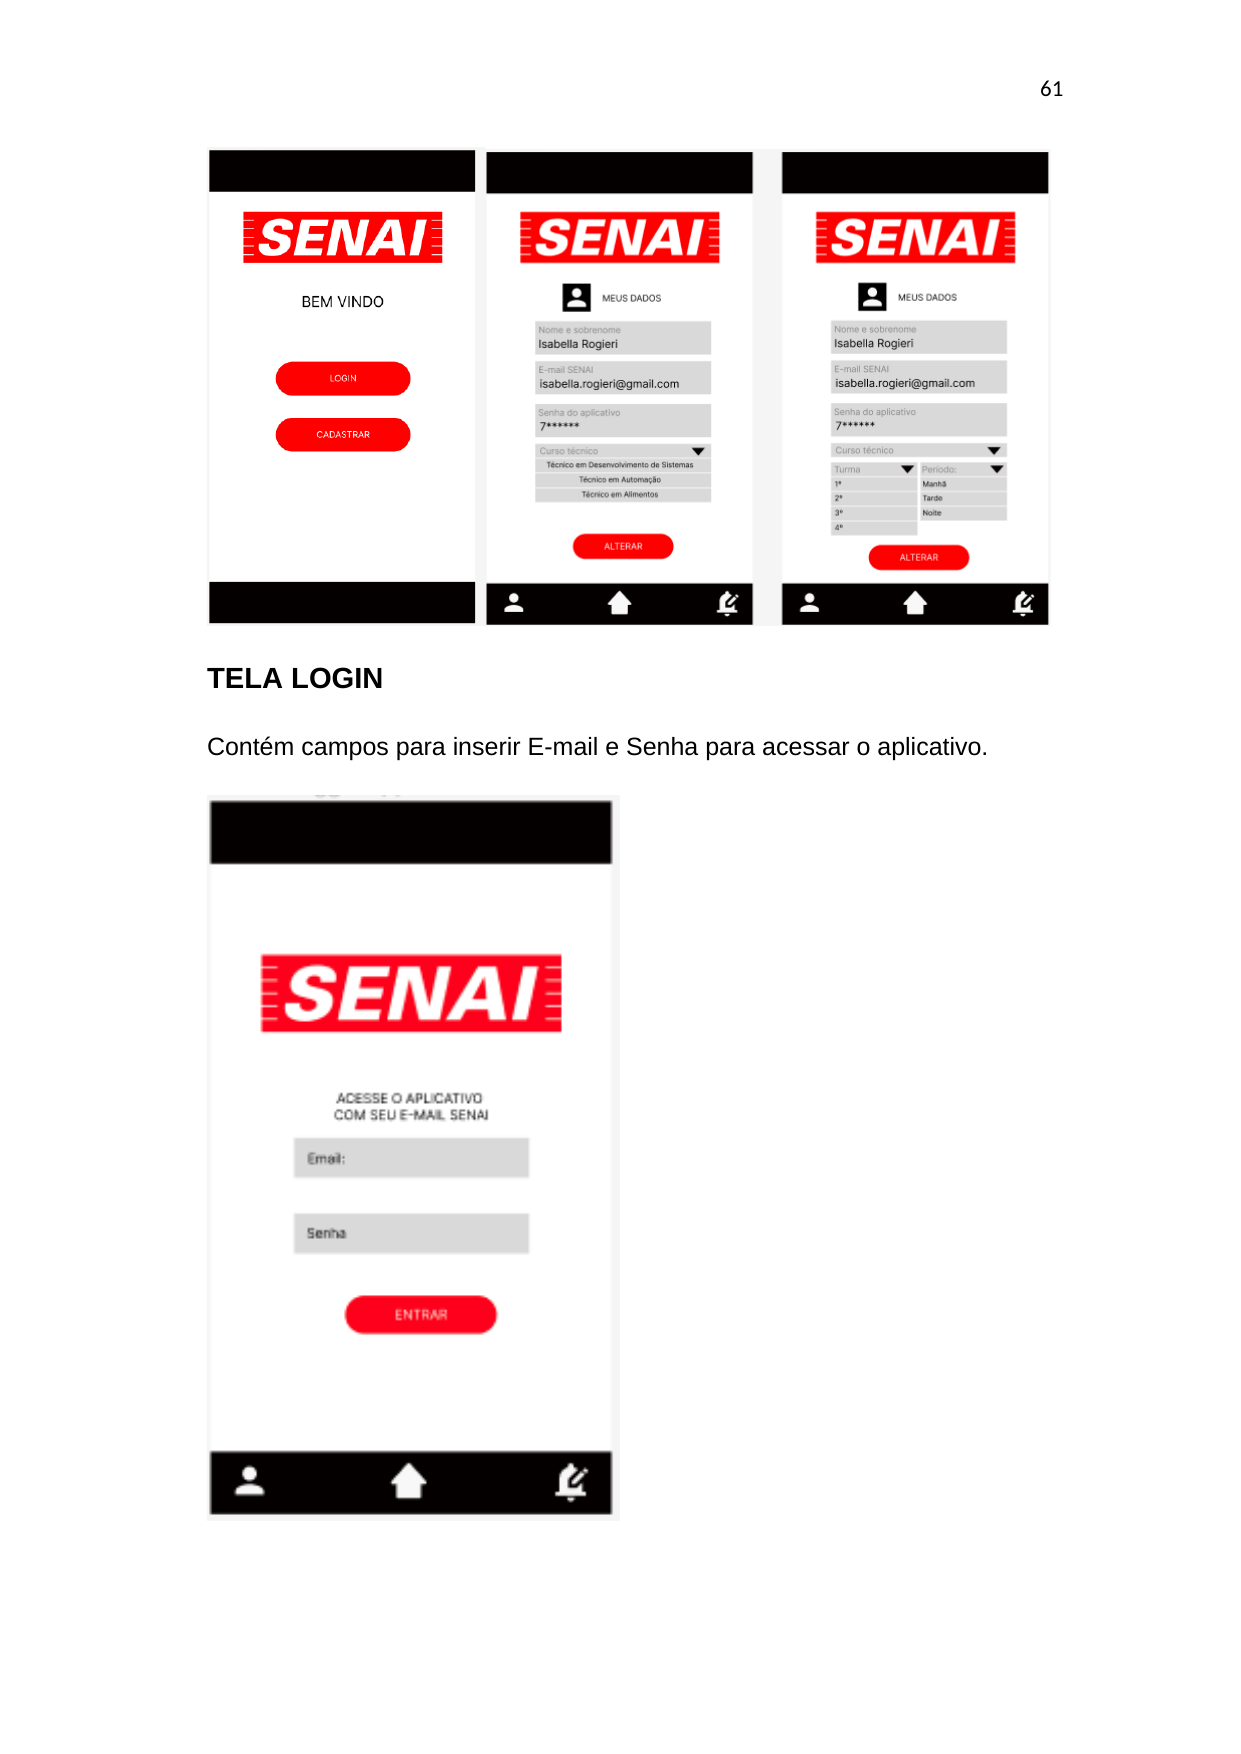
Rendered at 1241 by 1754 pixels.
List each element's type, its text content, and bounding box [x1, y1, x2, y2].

picture [206, 147, 1051, 626]
picture [206, 795, 621, 1521]
text TELA LOGIN [207, 661, 1063, 694]
text Contém campos para inserir E-mail e Senha para acessar o aplicativo. [207, 732, 1063, 761]
